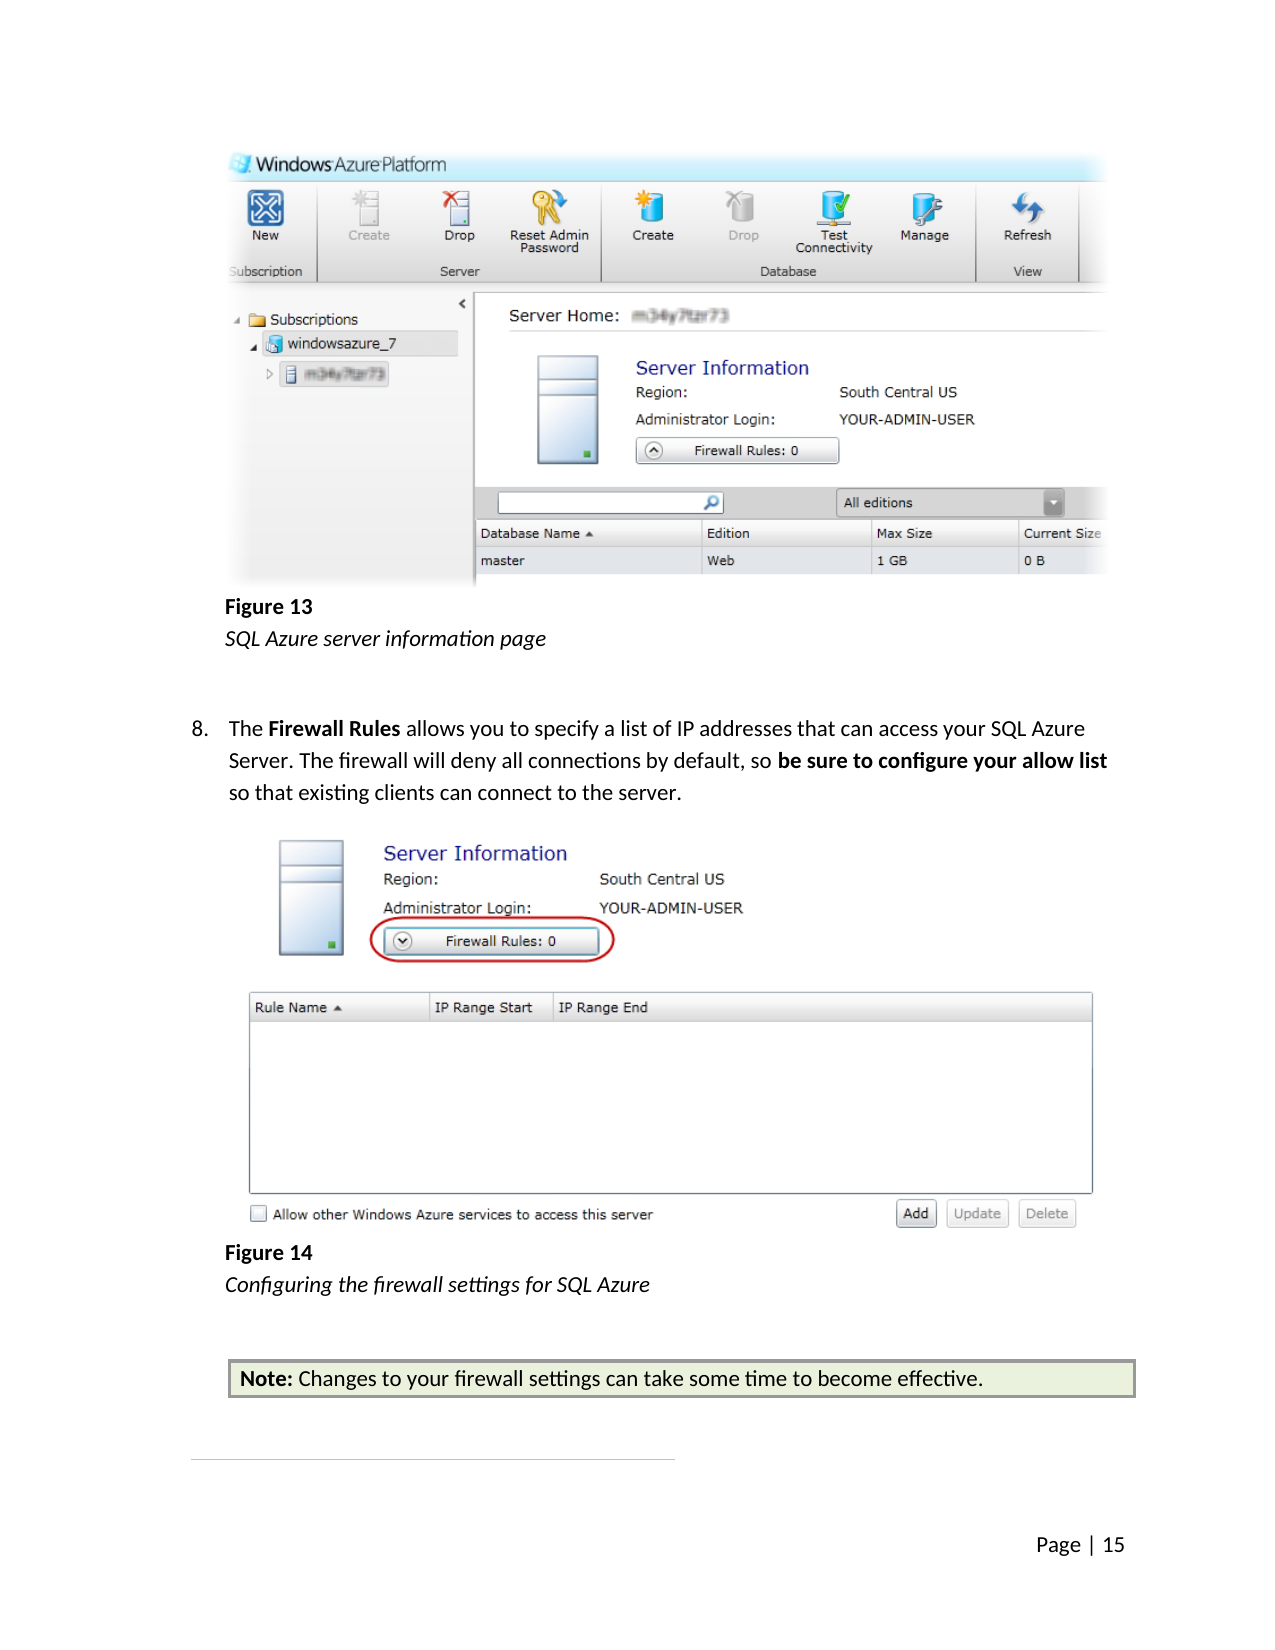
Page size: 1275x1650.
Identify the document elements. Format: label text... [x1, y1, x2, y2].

picture [225, 150, 1109, 589]
picture [225, 823, 1109, 1234]
text SQL Azure server information page [225, 624, 1125, 653]
text Configuring the firewall settings for SQL Azure [225, 1270, 1125, 1298]
list The Firewall Rules allows you to specify a list of IP addresses that can access your SQL Azure Server. The firewall will deny all connections by default, so be sure to configure your allow list so that existing clients can connect to the server. [191, 714, 1125, 806]
text Note: Changes to your firewall settings can take some time to become effective. [231, 1363, 1133, 1395]
